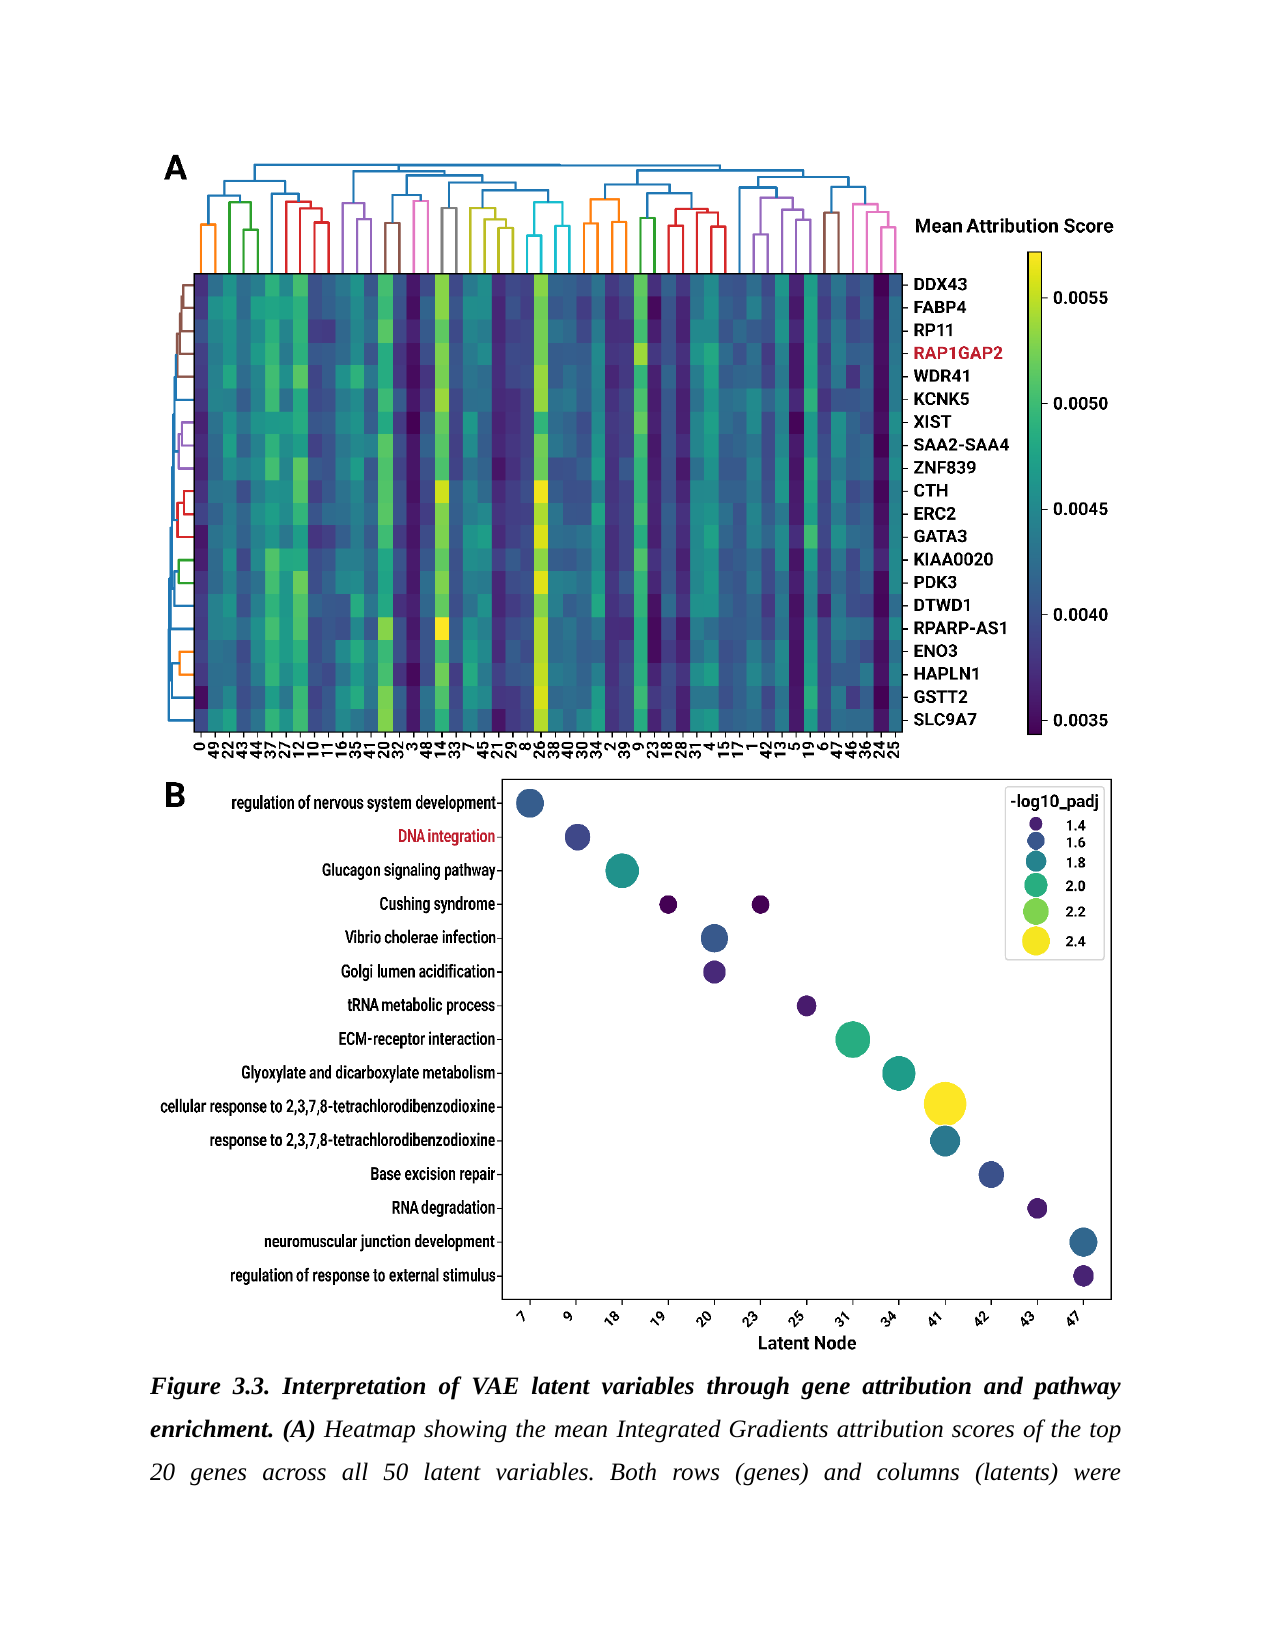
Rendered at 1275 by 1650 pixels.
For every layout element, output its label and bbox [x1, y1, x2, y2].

picture [150, 150, 1125, 1357]
text [150, 1357, 1125, 1486]
